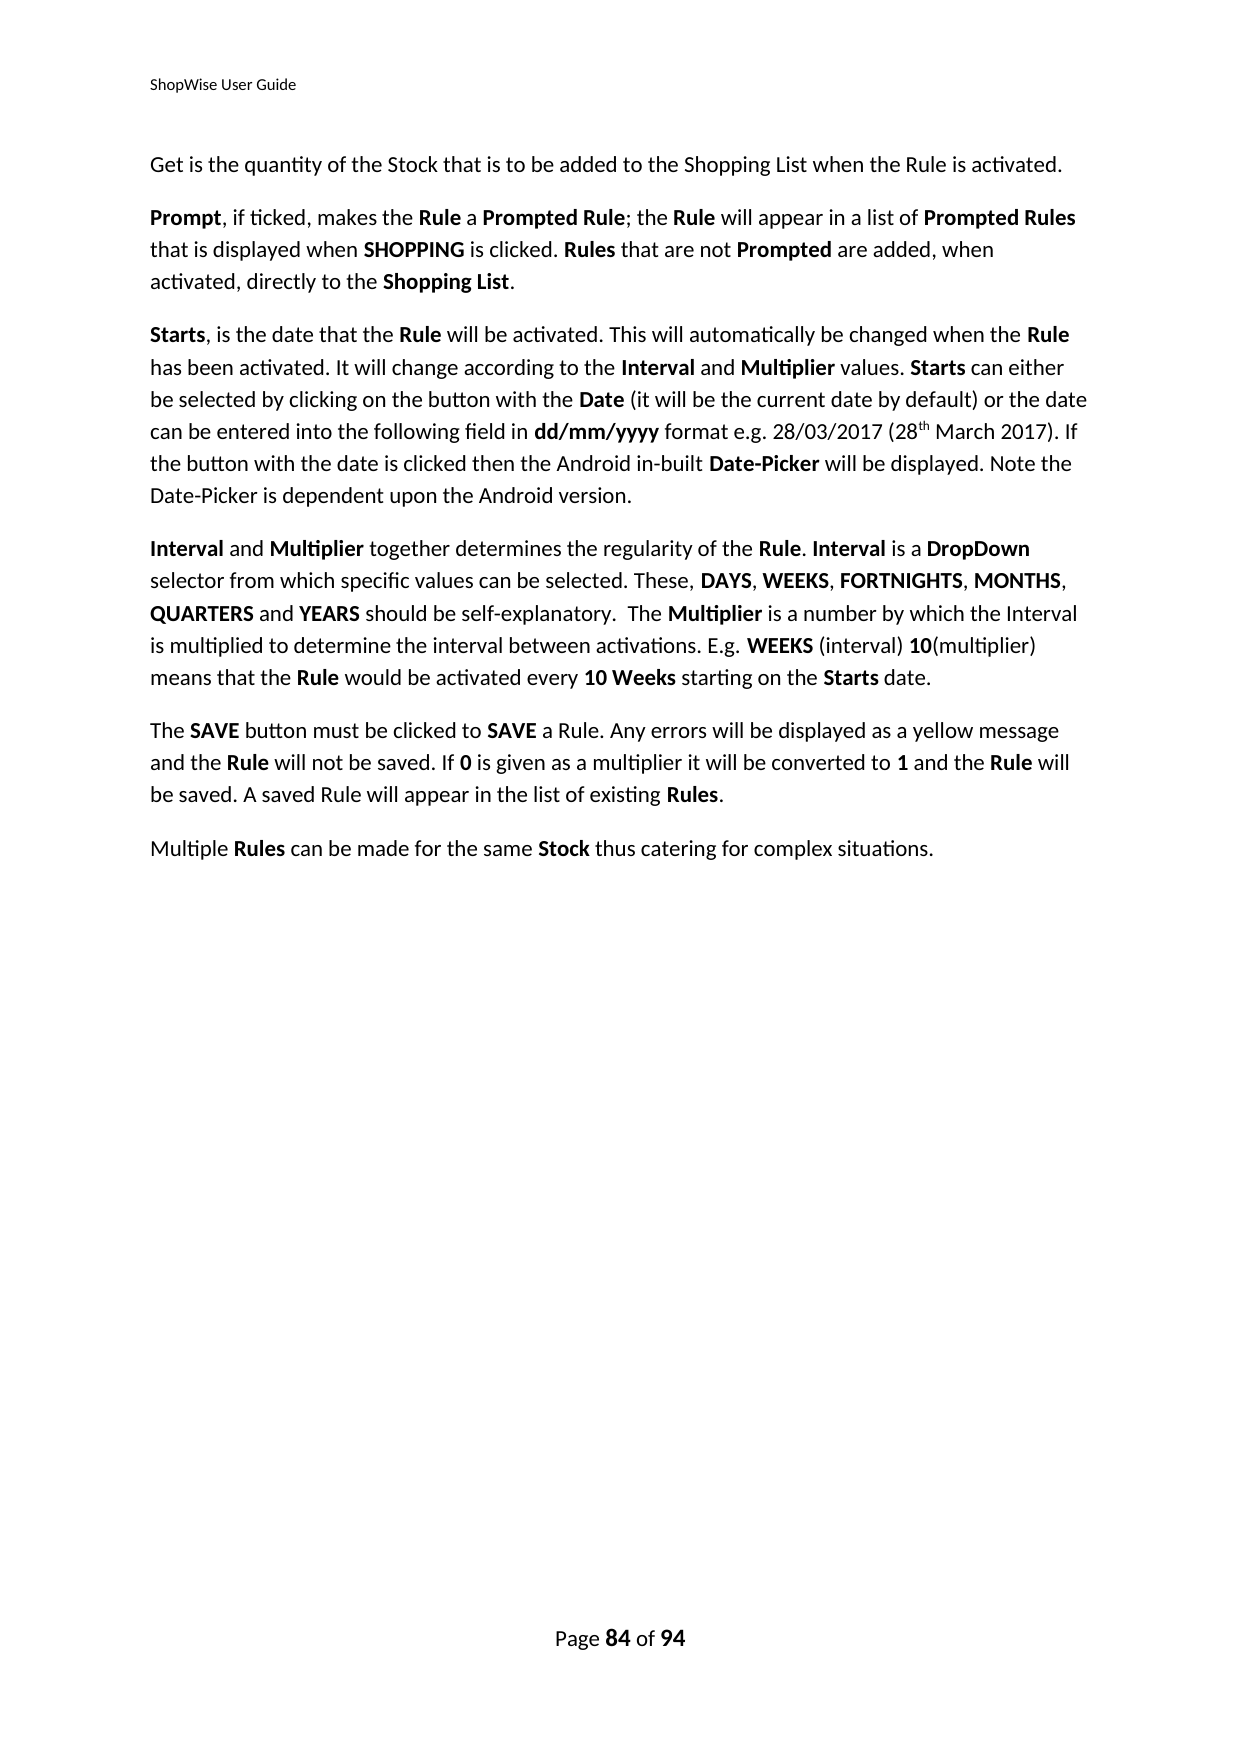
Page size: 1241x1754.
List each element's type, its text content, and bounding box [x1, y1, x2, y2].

text Starts, is the date that the Rule will be activated. This will automatically be changed when the Rule has been activated. It will change according to the Interval and Multiplier values. Starts can either be selected by clicking on the button with the Date (it will be the current date by default) or the date can be entered into the following field in dd/mm/yyyy format e.g. 28/03/2017 (28th March 2017). If the button with the date is clicked then the Android in-built Date-Picker will be displayed. Note the Date-Picker is dependent upon the Android version. [150, 321, 1090, 509]
text Get is the quantity of the Stock that is to be added to the Shopping List when the Rule is activated. [150, 150, 1090, 178]
text Multiple Rules can be made for the same Stock thus catering for complex situations. [150, 834, 1090, 862]
text The SAVE button must be clicked to SAVE a Rule. Any errors will be displayed as a yellow message and the Rule will not be saved. If 0 is given as a multiplier it will be converted to 1 and the Rule will be saved. A saved Rule will appear in the list of existing Rules. [150, 716, 1090, 809]
text Prompt, if ticked, makes the Rule a Prompted Rule; the Rule will appear in a list of Prompted Rules that is displayed when SHOPPING is clicked. Rules that are not Prompted are added, when activated, directly to the Shopping List. [150, 203, 1090, 296]
text Interval and Multiplier together determines the regularity of the Rule. Interval is a DropDown selector from which specific values can be selected. These, DAYS, WEEKS, FORTNIGHTS, MONTHS, QUARTERS and YEARS should be self-explanatory. The Multiplier is a number by which the Interval is multiplied to determine the interval between activations. E.g. WEEKS (interval) 10(multiplier) means that the Rule would be activated every 10 Weeks starting on the Starts date. [150, 534, 1090, 691]
